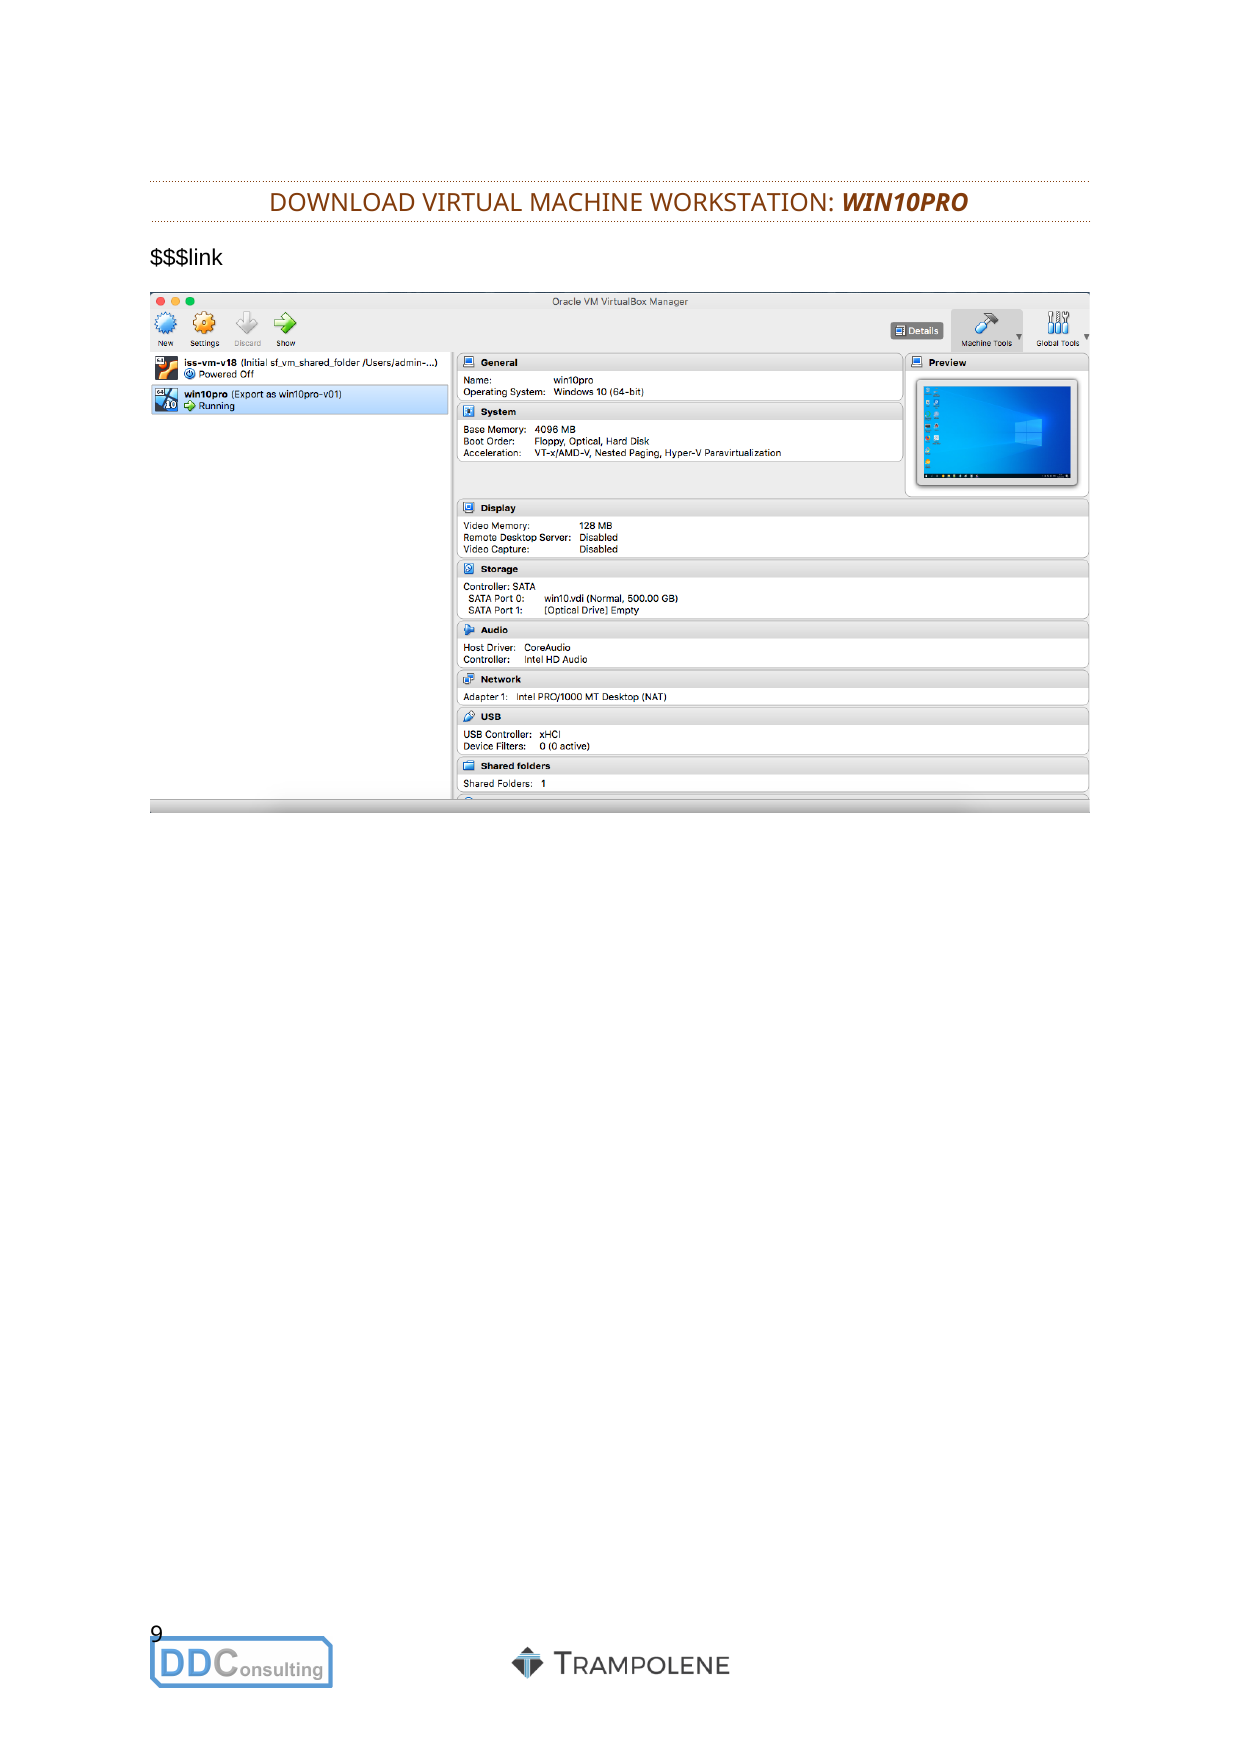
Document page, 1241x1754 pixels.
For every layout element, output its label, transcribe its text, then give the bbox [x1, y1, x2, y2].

picture [504, 1639, 736, 1686]
picture [150, 292, 1090, 813]
picture [150, 1636, 333, 1688]
subtitle Download virtual machine workstation: win10pro [150, 181, 1090, 222]
text $$$link [150, 244, 1090, 270]
